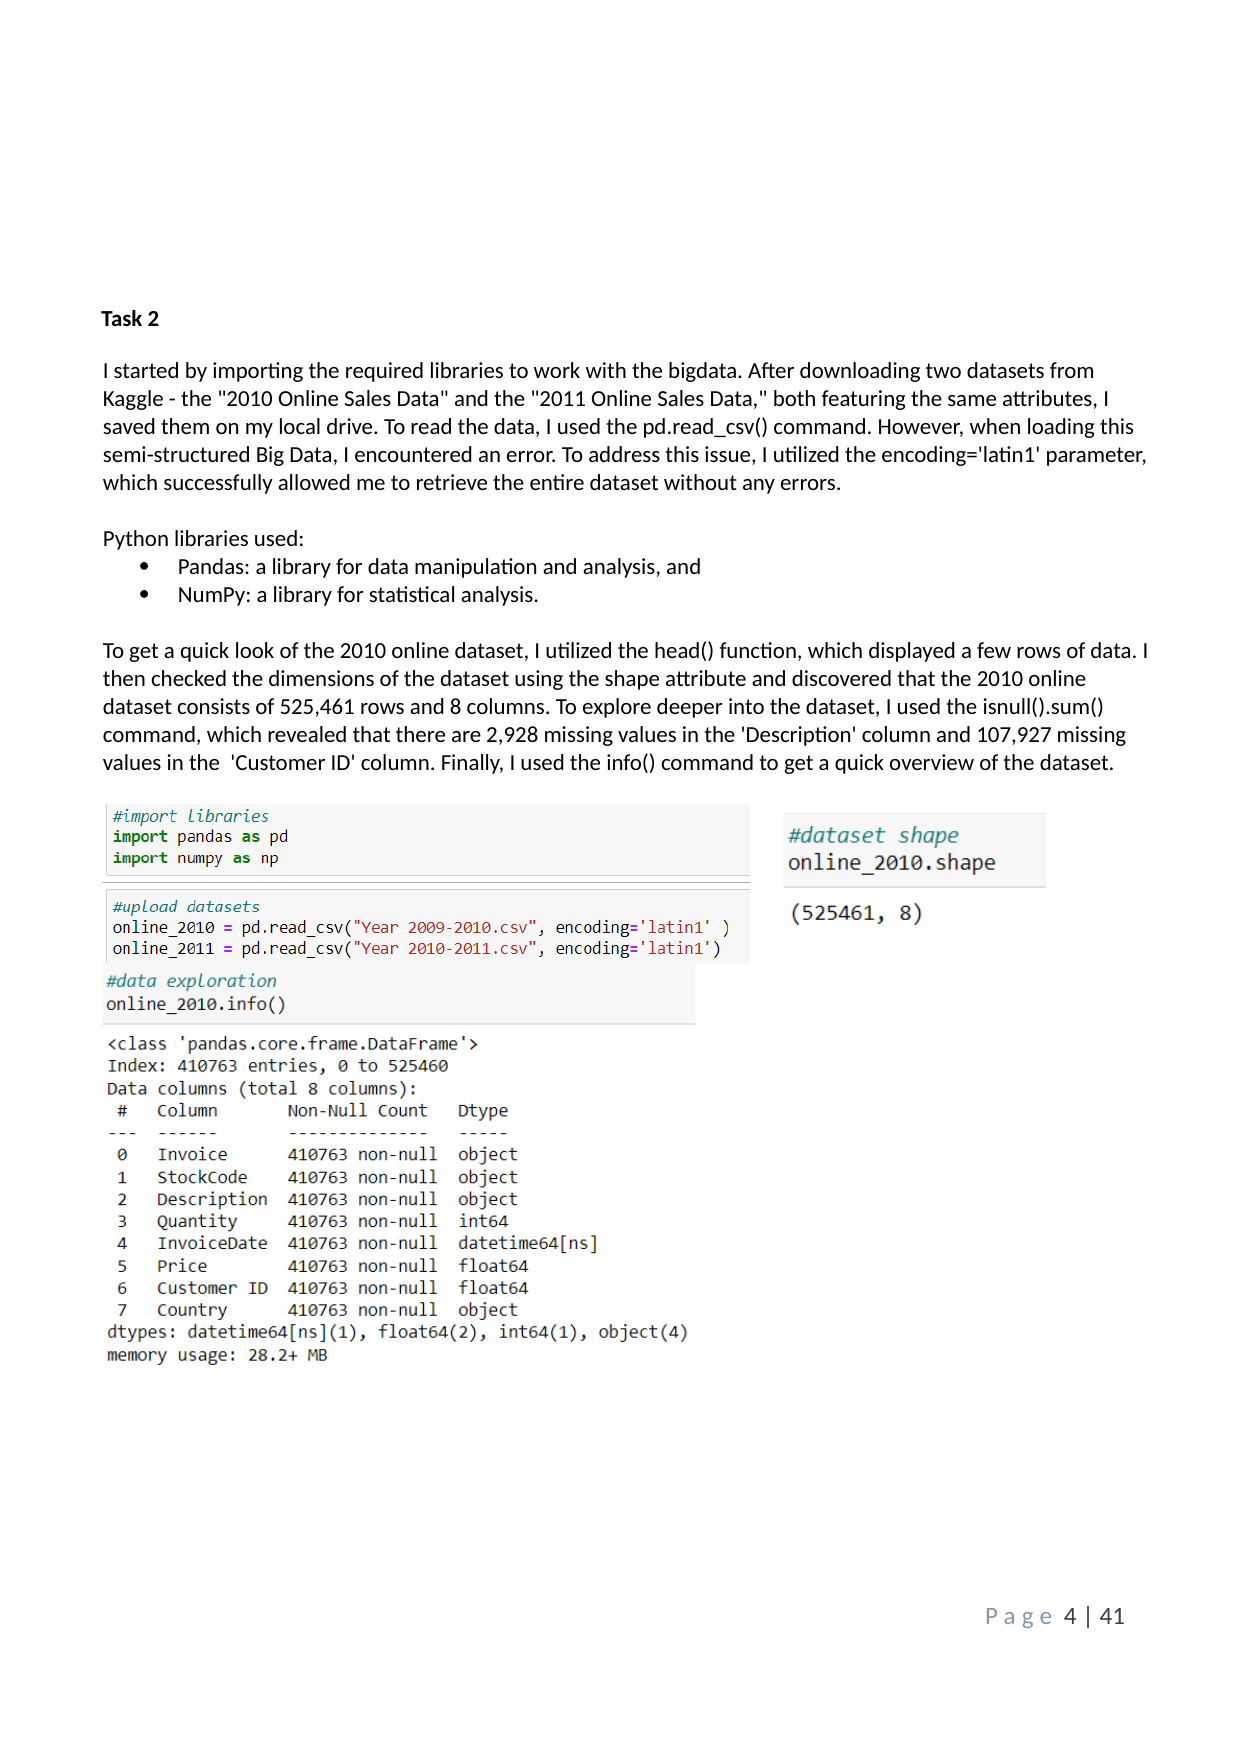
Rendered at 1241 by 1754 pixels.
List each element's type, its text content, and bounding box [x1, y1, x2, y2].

picture [102, 804, 750, 1368]
list Pandas: a library for data manipulation and analysis, and [140, 552, 1152, 580]
list NumPy: a library for statistical analysis. [140, 580, 1152, 608]
text I started by importing the required libraries to work with the bigdata. After downloading two datasets from Kaggle - the "2010 Online Sales Data" and the "2011 Online Sales Data," both featuring the same attributes, I saved them on my local drive. To read the data, I used the pd.read_csv() command. However, when loading this semi-structured Big Data, I encountered an error. To address this issue, I utilized the encoding='latin1' parameter, which successfully allowed me to retrieve the entire dataset without any errors. [103, 356, 1152, 496]
text To get a quick look of the 2010 online dataset, I utilized the head() function, which displayed a few rows of data. I then checked the dimensions of the dataset using the shape attribute and discovered that the 2010 online dataset consists of 525,461 rows and 8 columns. To explore deeper into the dataset, I used the isnull().sum() command, which revealed that there are 2,928 missing values in the 'Description' column and 107,927 missing values in the 'Customer ID' column. Finally, I used the info() command to get a quick overview of the dataset. [103, 636, 1152, 776]
picture [783, 813, 1046, 929]
text Task 2 [101, 304, 1152, 332]
text Python libraries used: [103, 524, 1152, 552]
